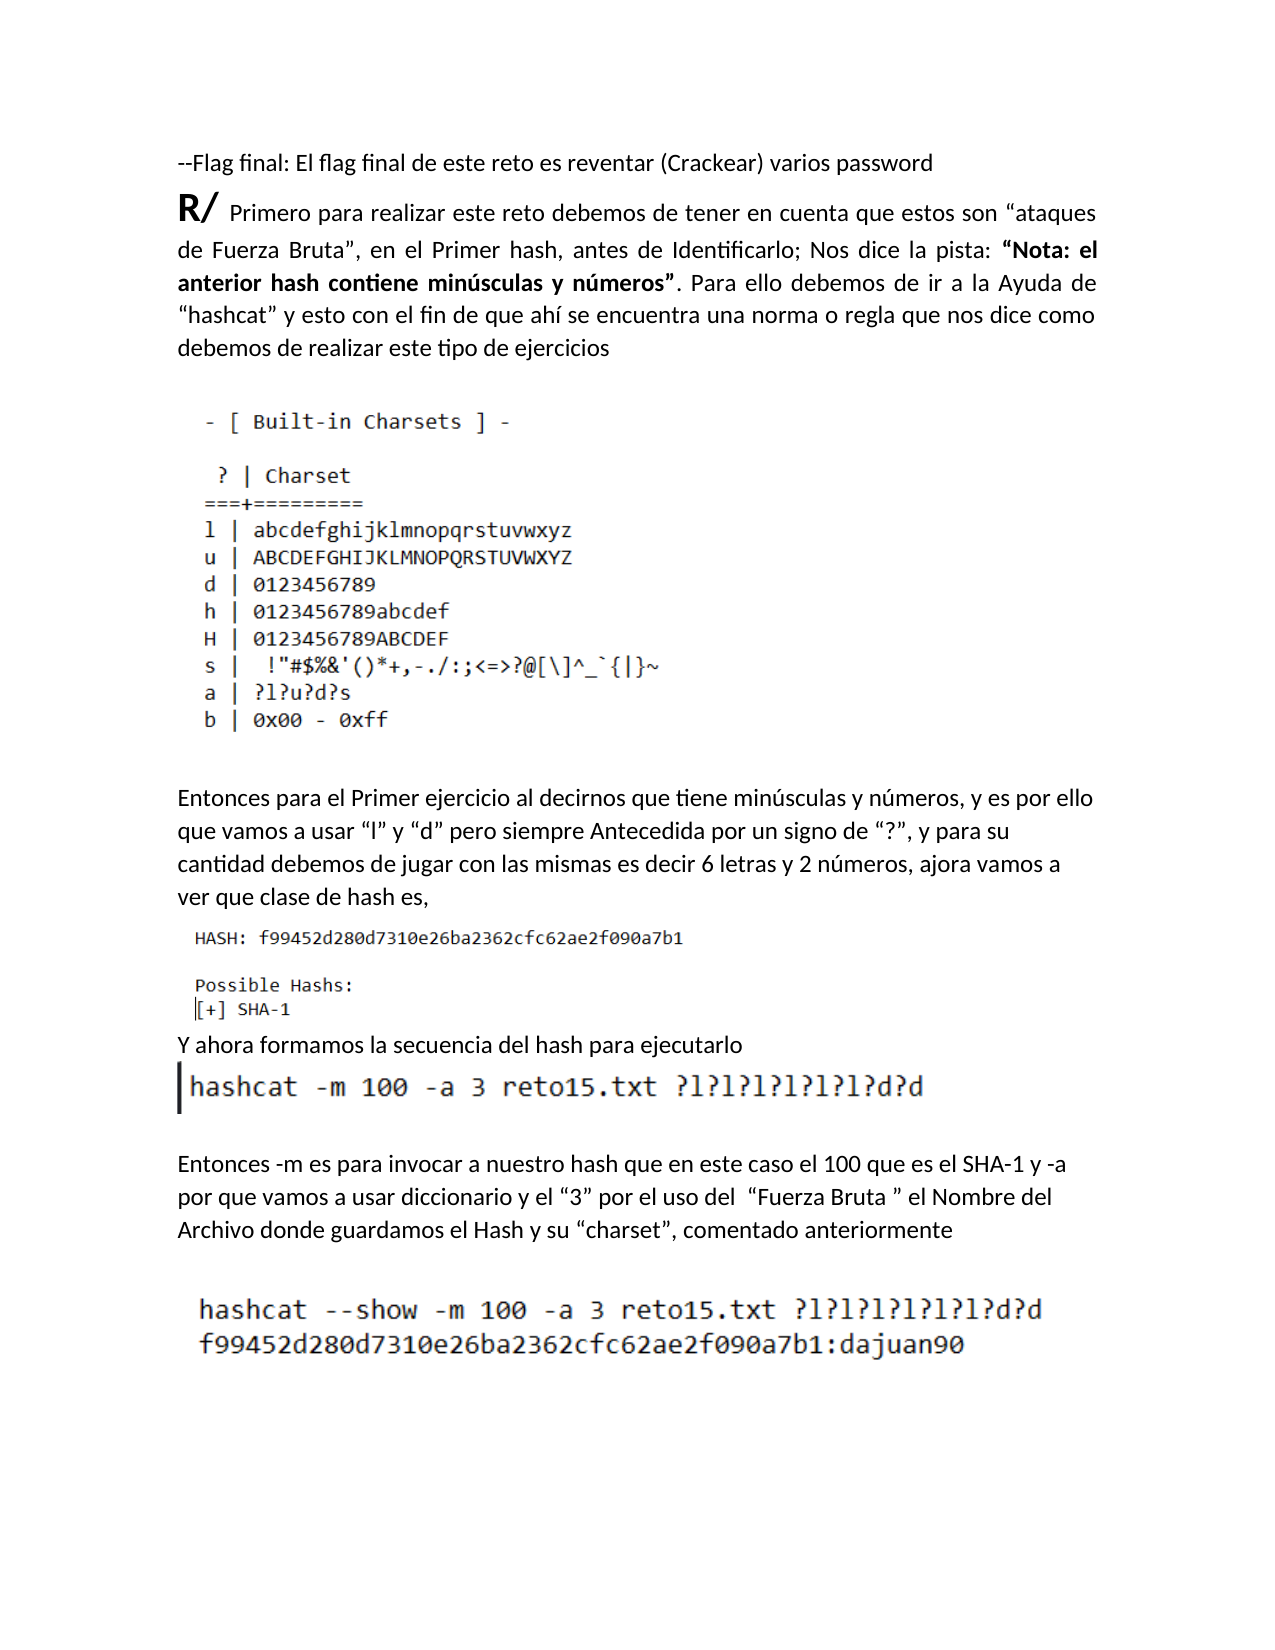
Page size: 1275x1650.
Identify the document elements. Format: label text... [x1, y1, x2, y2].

picture [177, 398, 681, 748]
picture [177, 914, 708, 1027]
text R/ Primero para realizar este reto debemos de tener en cuenta que estos son “ataques de Fuerza Bruta”, en el Primer hash, antes de Identificarlo; Nos dice la pista: “Nota: el anterior hash contiene minúsculas y números”. Para ello debemos de ir a la Ayuda de “hashcat” y esto con el fin de que ahí se encuentra una norma o regla que nos dice como debemos de realizar este tipo de ejercicios [177, 181, 1098, 363]
text Y ahora formamos la secuencia del hash para ejecutarlo [177, 1029, 1098, 1059]
text --Flag final: El flag final de este reto es reventar (Crackear) varios password [177, 148, 1098, 178]
text Entonces -m es para invocar a nuestro hash que en este caso el 100 que es el SHA-1 y -a por que vamos a usar diccionario y el “3” por el uso del “Fuerza Bruta ” el Nombre del Archivo donde guardamos el Hash y su “charset”, comentado anteriormente [177, 1148, 1098, 1245]
picture [177, 1061, 946, 1114]
picture [177, 1280, 1071, 1388]
text Entonces para el Primer ejercicio al decirnos que tiene minúsculas y números, y es por ello que vamos a usar “l” y “d” pero siempre Antecedida por un signo de “?”, y para su cantidad debemos de jugar con las mismas es decir 6 letras y 2 números, ajora vamos a ver que clase de hash es, [177, 782, 1098, 912]
